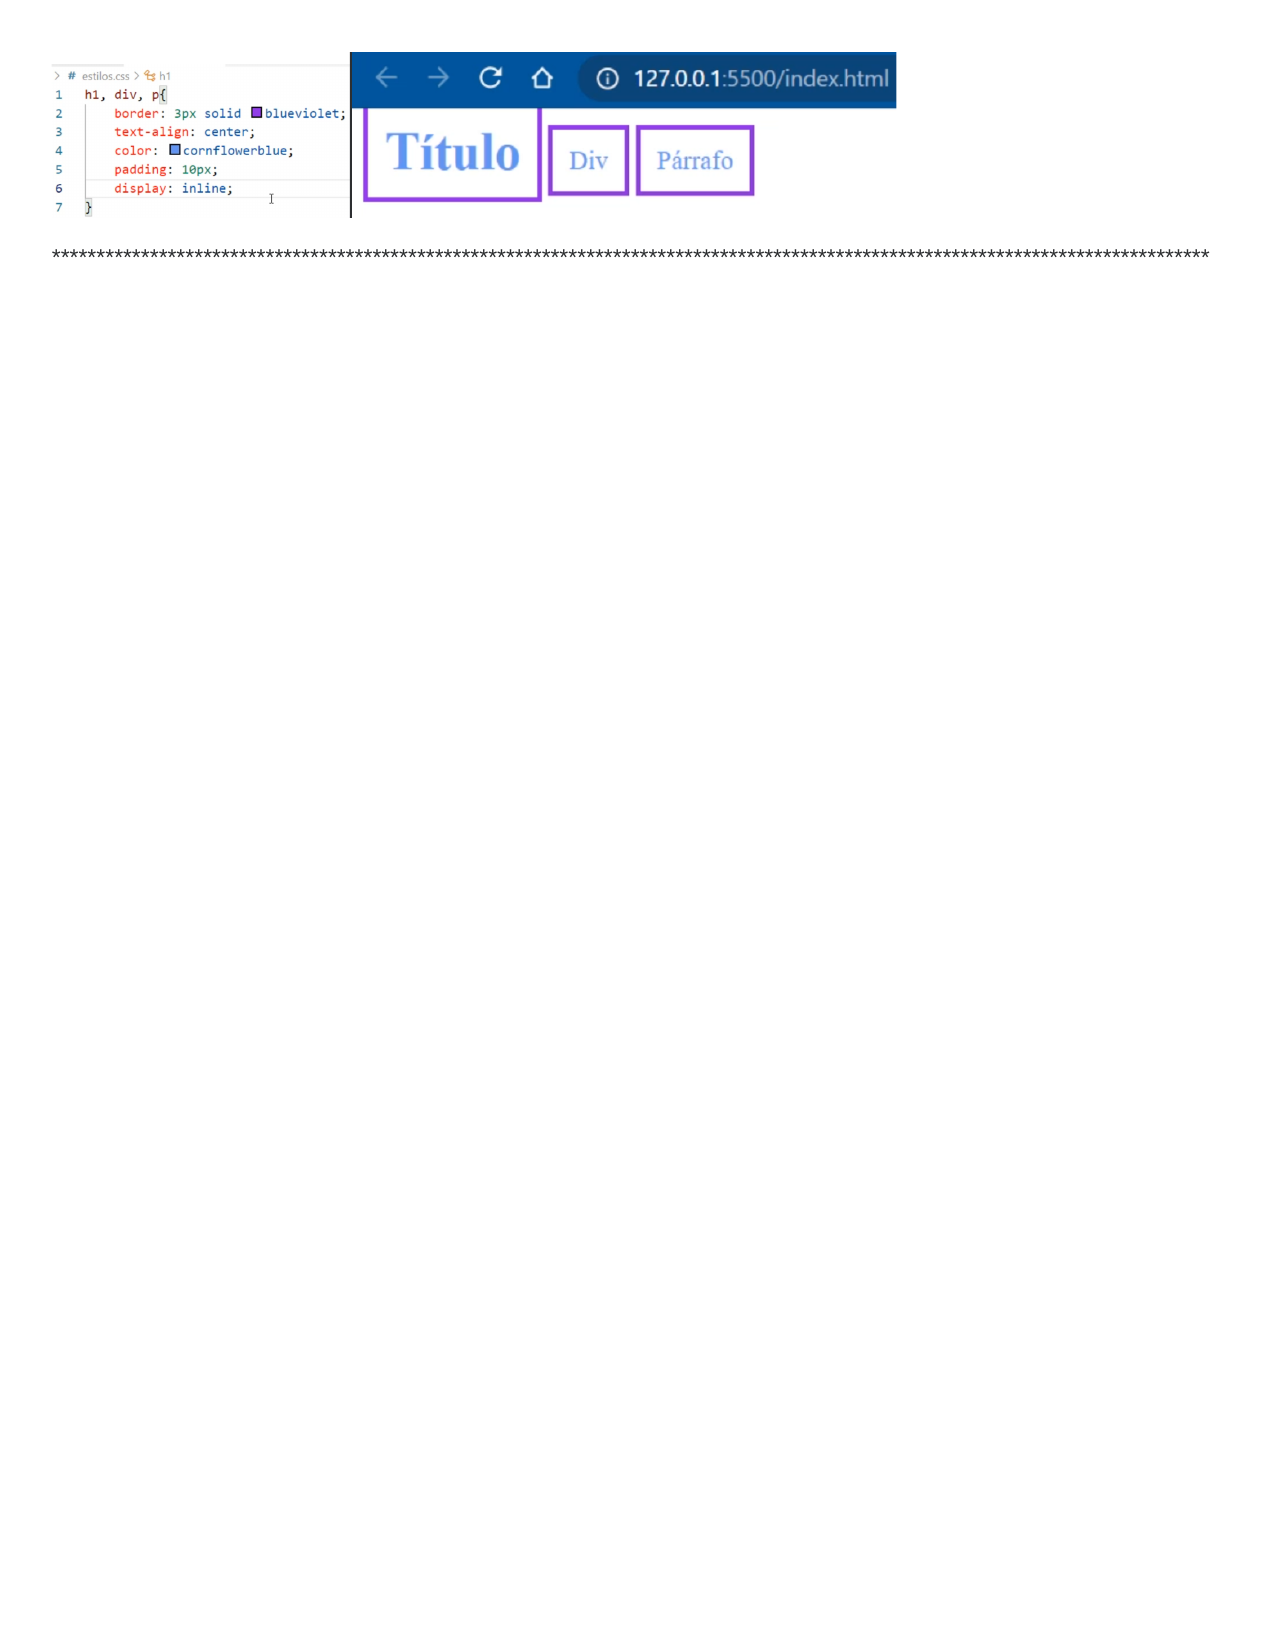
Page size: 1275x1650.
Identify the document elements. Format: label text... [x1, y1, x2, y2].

text ********************************************************************************************************************************** [52, 243, 1219, 270]
picture [51, 52, 897, 218]
